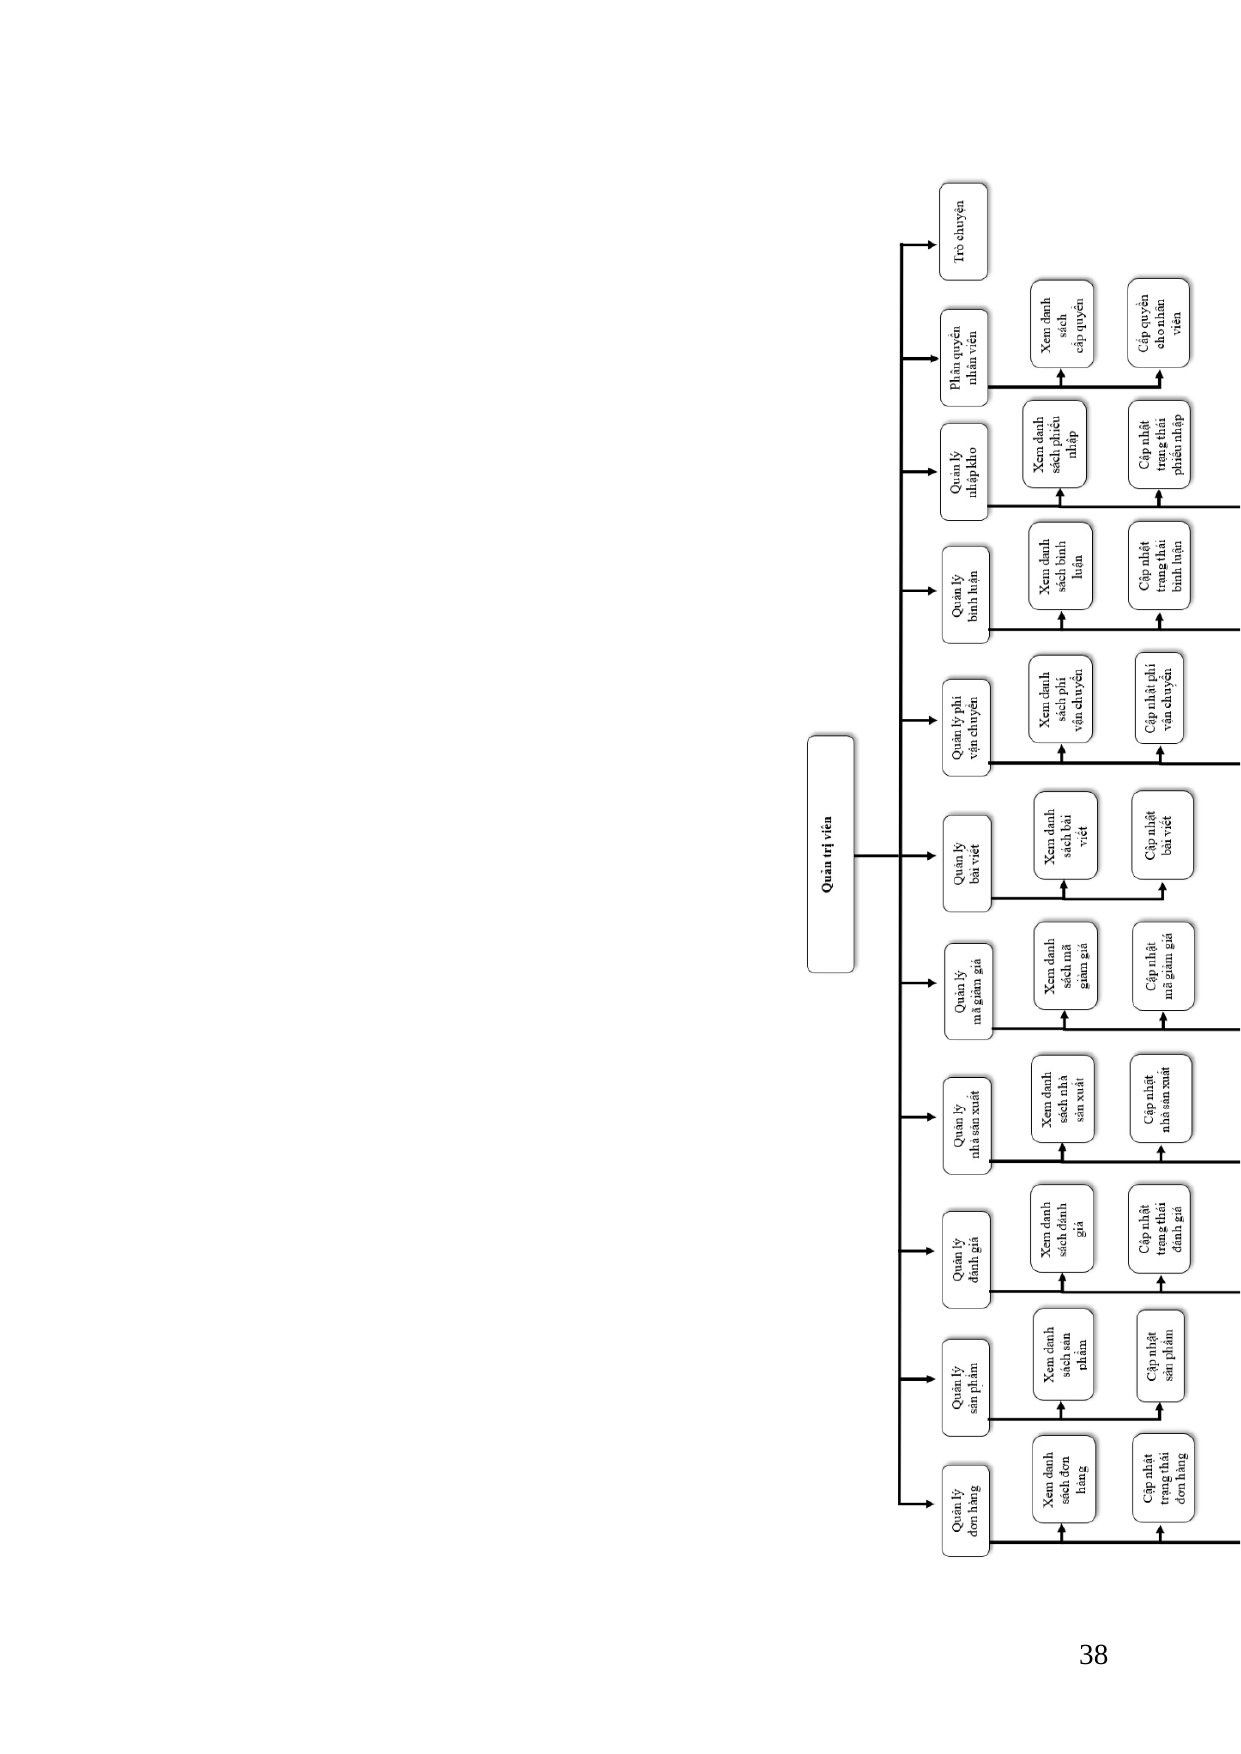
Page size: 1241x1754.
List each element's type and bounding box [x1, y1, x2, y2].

picture [793, 179, 1241, 1561]
